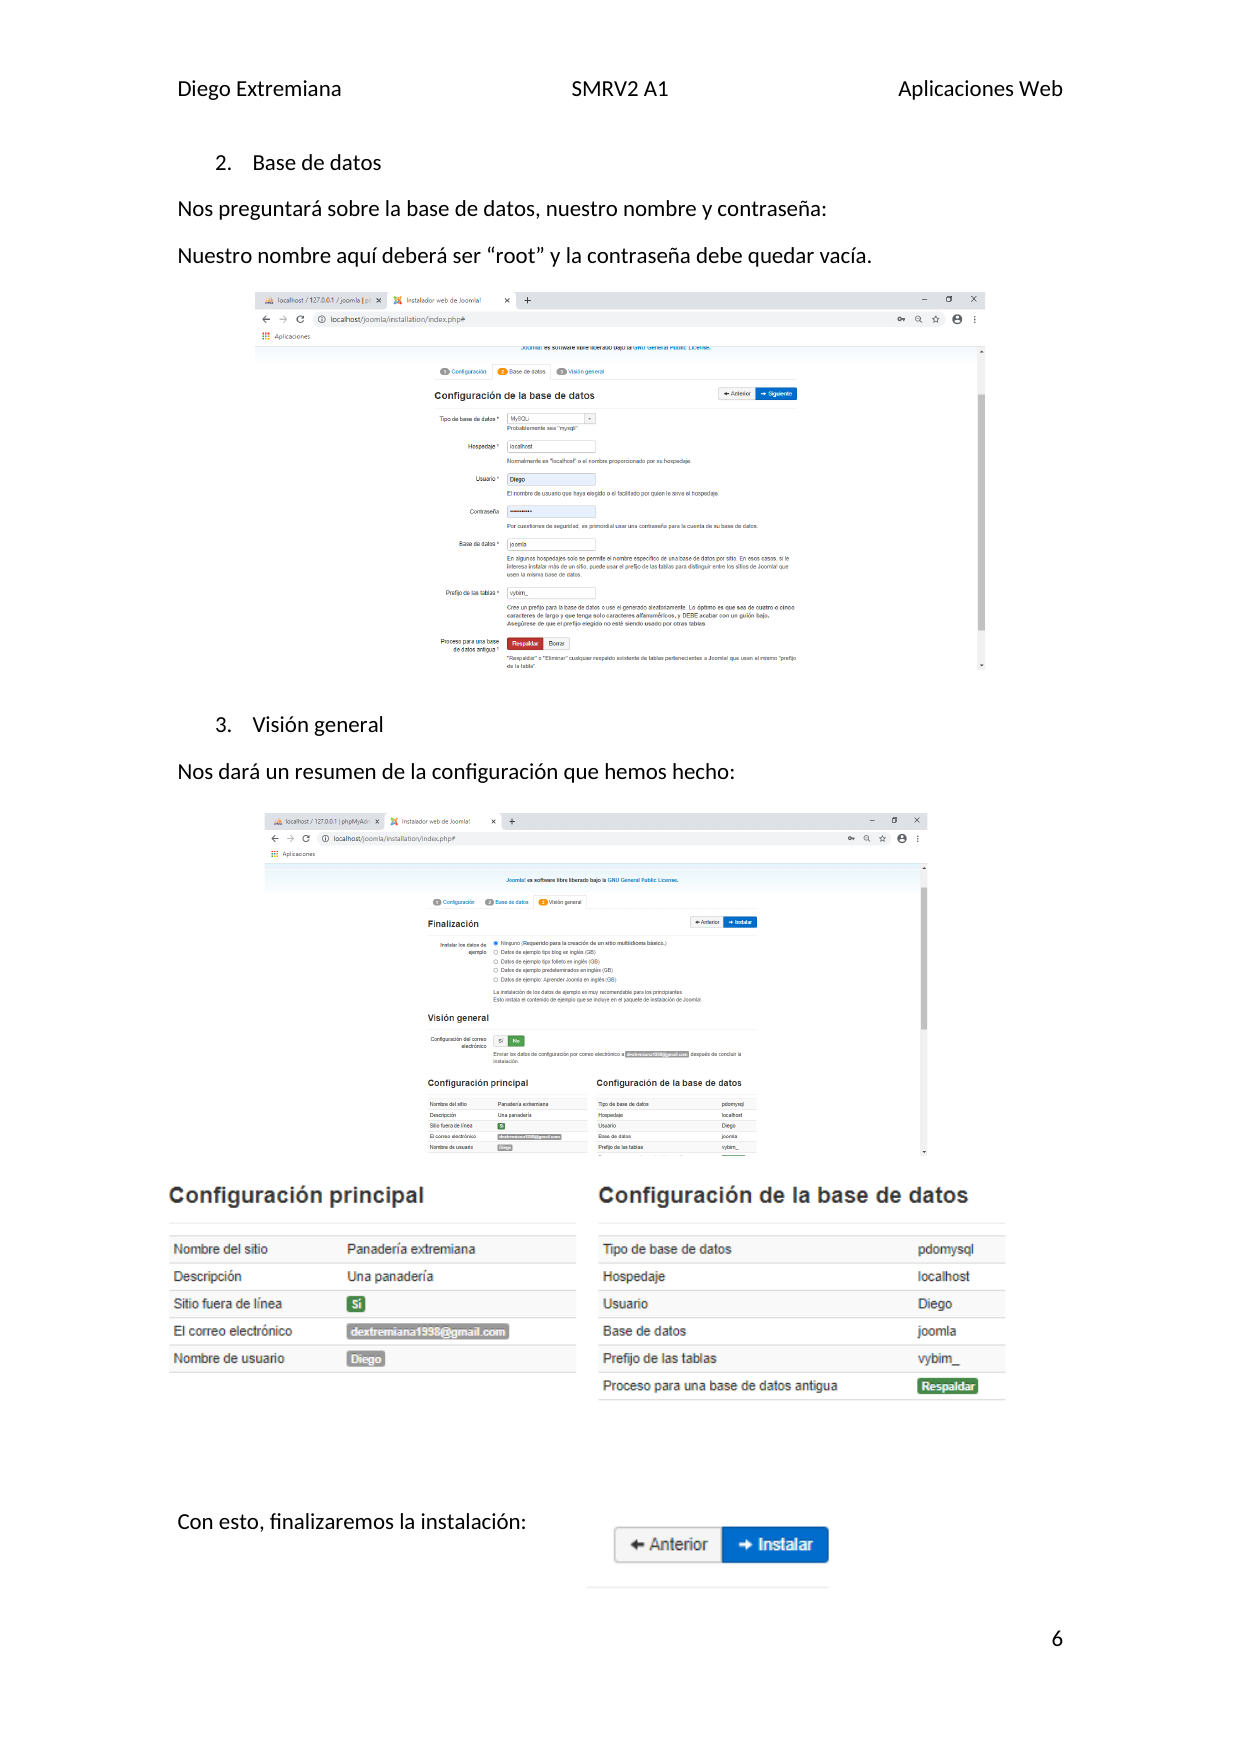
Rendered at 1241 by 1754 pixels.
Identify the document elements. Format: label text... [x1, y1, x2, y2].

text Nuestro nombre aquí deberá ser “root” y la contraseña debe quedar vacía. [177, 241, 1063, 269]
picture [586, 1508, 876, 1590]
picture [152, 1167, 1039, 1419]
picture [255, 292, 986, 670]
subtitle Base de datos [215, 148, 1063, 176]
text Nos dará un resumen de la configuración que hemos hecho: [177, 757, 1063, 785]
picture [264, 813, 928, 1156]
text Con esto, finalizaremos la instalación: [177, 1507, 1063, 1535]
text Nos preguntará sobre la base de datos, nuestro nombre y contraseña: [177, 194, 1063, 222]
subtitle Visión general [215, 710, 1063, 738]
